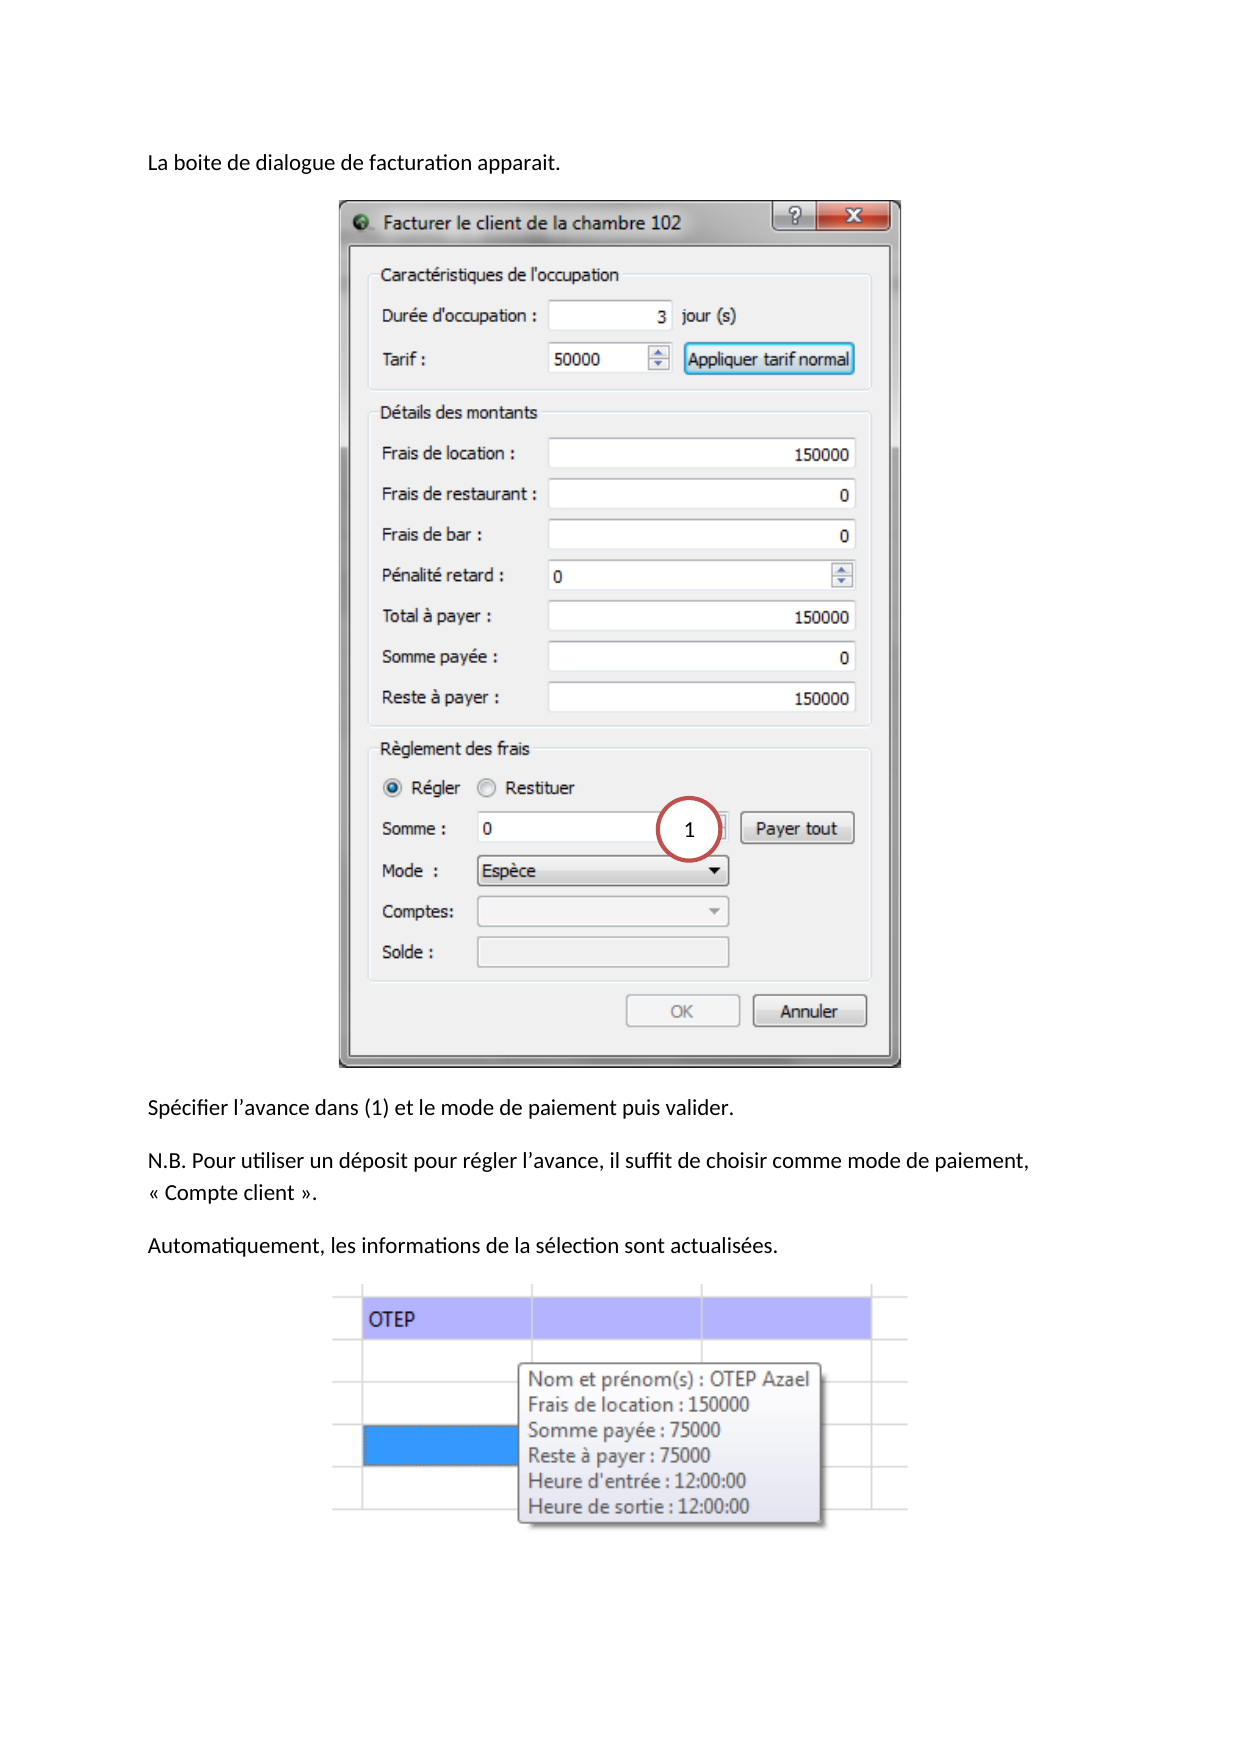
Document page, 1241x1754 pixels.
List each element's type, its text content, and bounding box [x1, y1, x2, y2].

text N.B. Pour utiliser un déposit pour régler l’avance, il suffit de choisir comme mode de paiement, « Compte client ». [148, 1146, 1093, 1206]
text Spécifier l’avance dans (1) et le mode de paiement puis valider. [148, 1093, 1093, 1121]
text La boite de dialogue de facturation apparait. [148, 148, 1093, 176]
text Automatiquement, les informations de la sélection sont actualisées. [148, 1231, 1093, 1259]
picture [332, 1284, 908, 1538]
picture [338, 200, 902, 1068]
